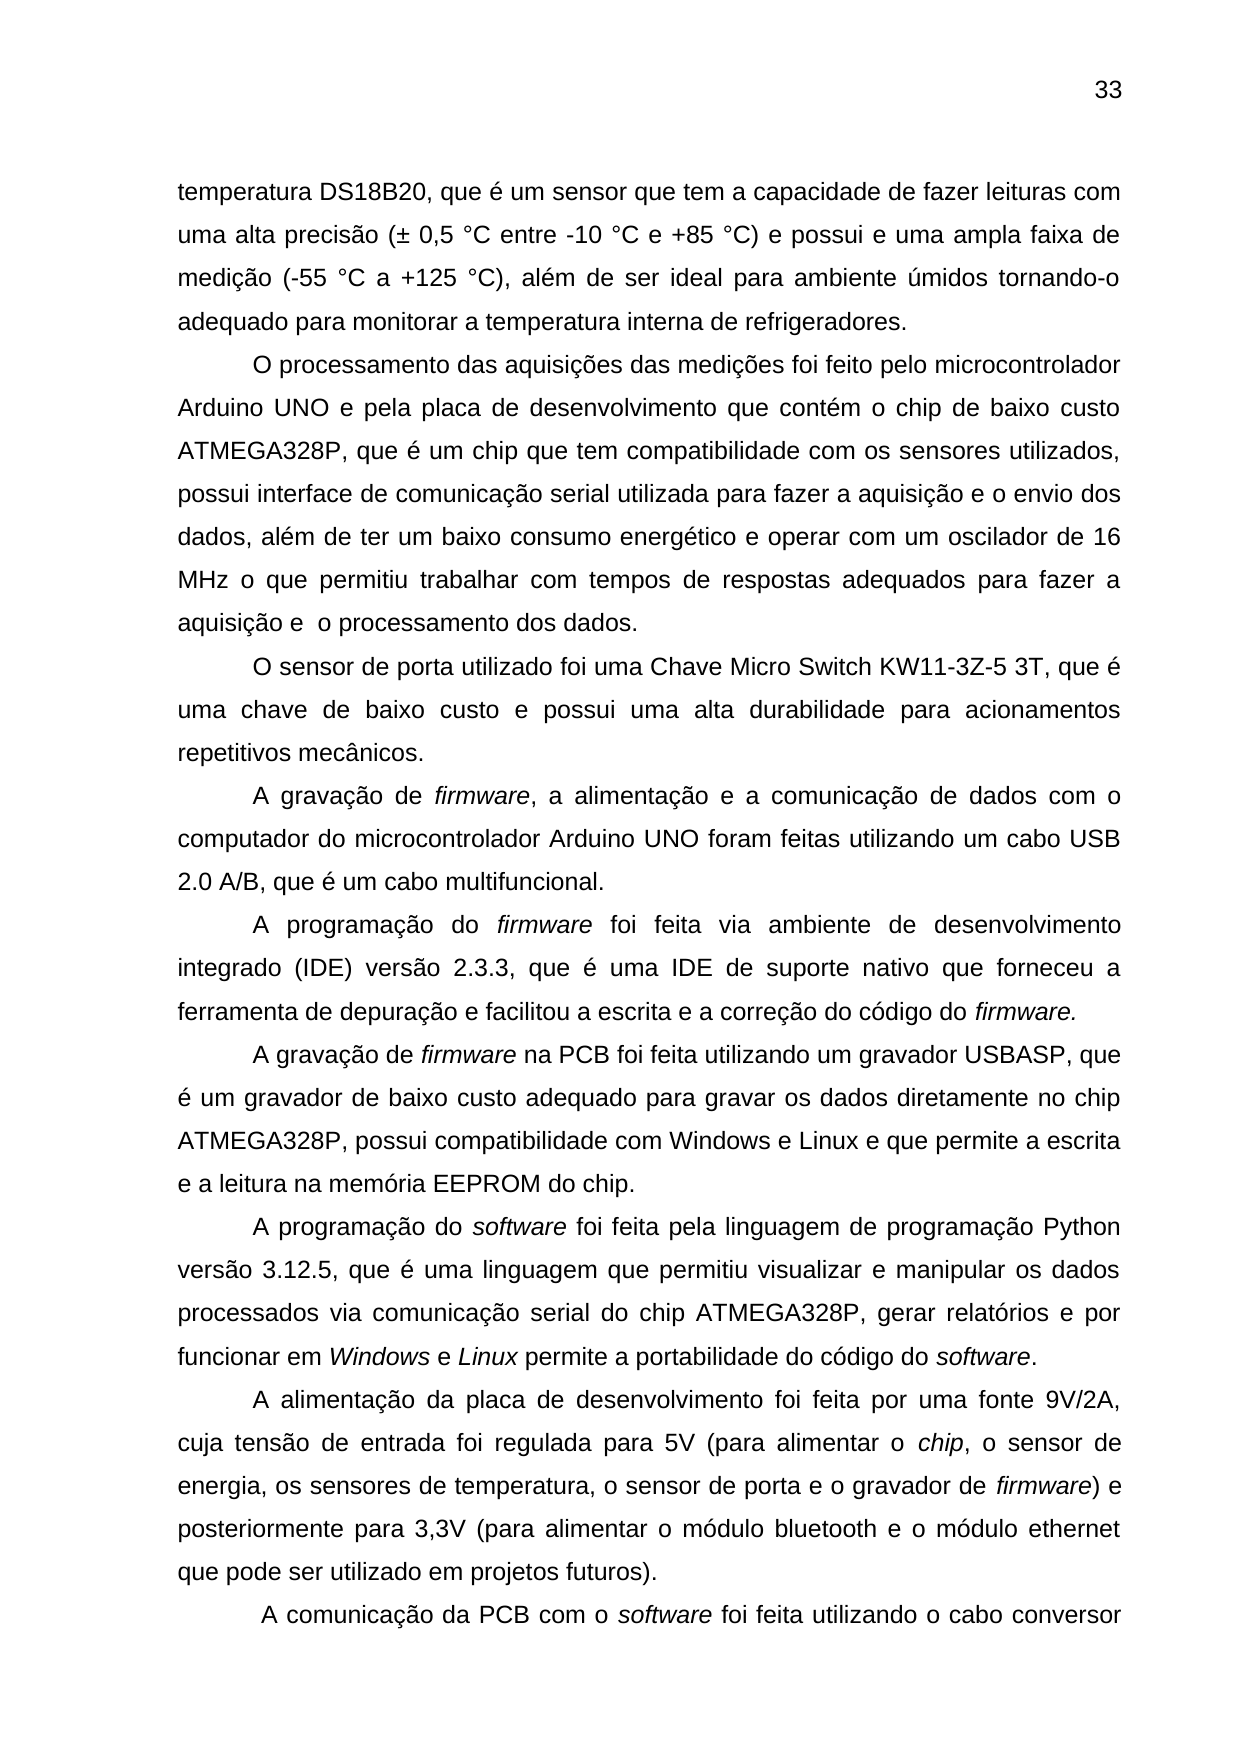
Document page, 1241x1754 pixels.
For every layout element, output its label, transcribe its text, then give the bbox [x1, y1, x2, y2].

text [177, 1600, 1122, 1629]
text A alimentação da placa de desenvolvimento foi feita por uma fonte 9V/2A, cuja tensão de entrada foi regulada para 5V (para alimentar o chip, o sensor de energia, os sensores de temperatura, o sensor de porta e o gravador de firmware) e posteriormente para 3,3V (para alimentar o módulo bluetooth e o módulo ethernet que pode ser utilizado em projetos futuros). [177, 1385, 1122, 1586]
text O sensor de porta utilizado foi uma Chave Micro Switch KW11-3Z-5 3T, que é uma chave de baixo custo e possui uma alta durabilidade para acionamentos repetitivos mecânicos. [177, 652, 1122, 767]
text A programação do firmware foi feita via ambiente de desenvolvimento integrado (IDE) versão 2.3.3, que é uma IDE de suporte nativo que forneceu a ferramenta de depuração e facilitou a escrita e a correção do código do firmware. [177, 910, 1122, 1025]
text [177, 177, 1122, 335]
text O processamento das aquisições das medições foi feito pelo microcontrolador Arduino UNO e pela placa de desenvolvimento que contém o chip de baixo custo ATMEGA328P, que é um chip que tem compatibilidade com os sensores utilizados, possui interface de comunicação serial utilizada para fazer a aquisição e o envio dos dados, além de ter um baixo consumo energético e operar com um oscilador de 16 MHz o que permitiu trabalhar com tempos de respostas adequados para fazer a aquisição e o processamento dos dados. [177, 350, 1122, 637]
text A gravação de firmware, a alimentação e a comunicação de dados com o computador do microcontrolador Arduino UNO foram feitas utilizando um cabo USB 2.0 A/B, que é um cabo multifuncional. [177, 781, 1122, 896]
text A gravação de firmware na PCB foi feita utilizando um gravador USBASP, que é um gravador de baixo custo adequado para gravar os dados diretamente no chip ATMEGA328P, possui compatibilidade com Windows e Linux e que permite a escrita e a leitura na memória EEPROM do chip. [177, 1040, 1122, 1198]
text A programação do software foi feita pela linguagem de programação Python versão 3.12.5, que é uma linguagem que permitiu visualizar e manipular os dados processados via comunicação serial do chip ATMEGA328P, gerar relatórios e por funcionar em Windows e Linux permite a portabilidade do código do software. [177, 1212, 1122, 1370]
